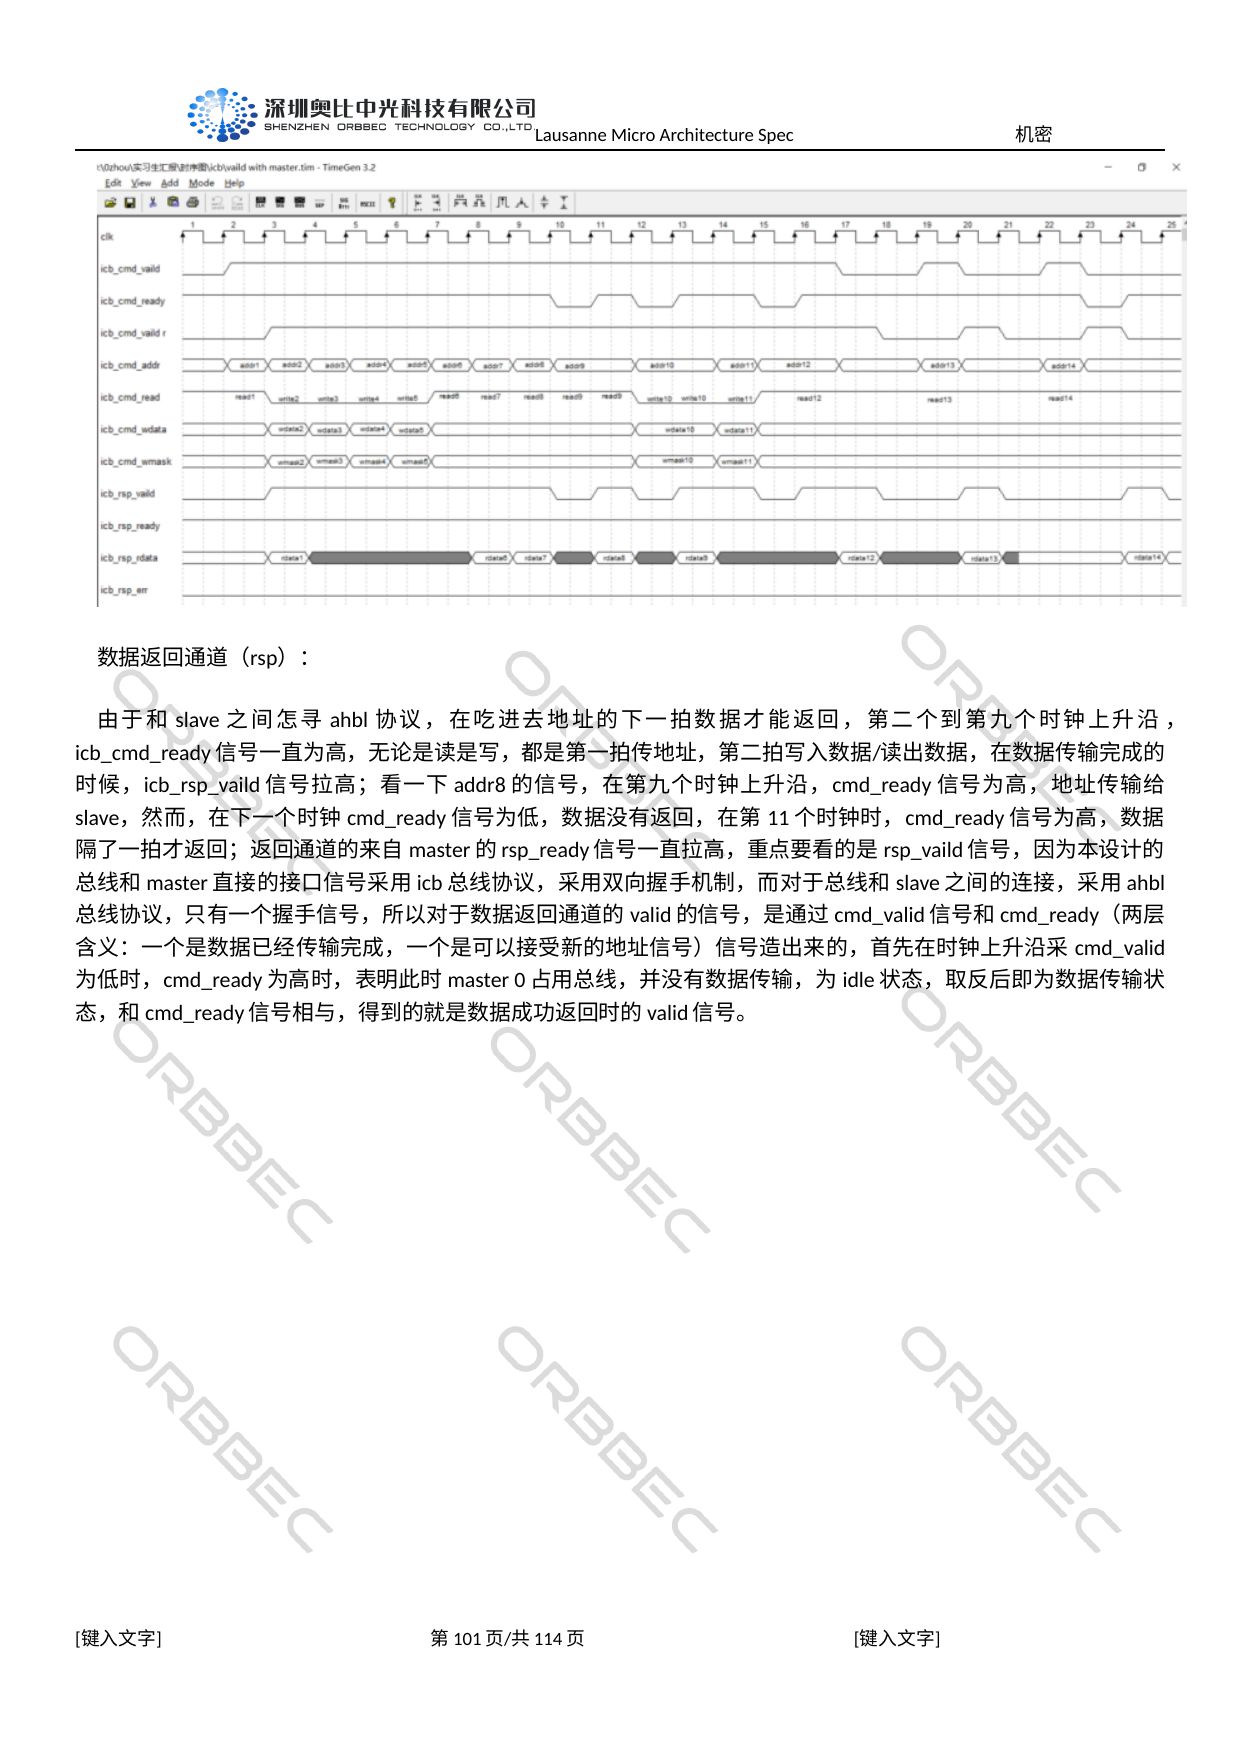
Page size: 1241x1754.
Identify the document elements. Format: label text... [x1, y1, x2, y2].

text 由于和slave之间怎寻ahbl协议，在吃进去地址的下一拍数据才能返回，第二个到第九个时钟上升沿，icb_cmd_ready信号一直为高，无论是读是写，都是第一拍传地址，第二拍写入数据/读出数据，在数据传输完成的时候，icb_rsp_vaild信号拉高；看一下addr8的信号，在第九个时钟上升沿，cmd_ready信号为高，地址传输给slave，然而，在下一个时钟cmd_ready信号为低，数据没有返回，在第11个时钟时，cmd_ready信号为高，数据隔了一拍才返回；返回通道的来自master的rsp_ready信号一直拉高，重点要看的是rsp_vaild信号，因为本设计的总线和master直接的接口信号采用icb总线协议，采用双向握手机制，而对于总线和slave之间的连接，采用ahbl总线协议，只有一个握手信号，所以对于数据返回通道的valid的信号，是通过cmd_valid信号和cmd_ready（两层含义：一个是数据已经传输完成，一个是可以接受新的地址信号）信号造出来的，首先在时钟上升沿采cmd_valid为低时，cmd_ready为高时，表明此时master 0占用总线，并没有数据传输，为idle状态，取反后即为数据传输状态，和cmd_ready信号相与，得到的就是数据成功返回时的valid信号。 [75, 702, 1165, 1027]
text 数据返回通道（rsp）： [75, 640, 1165, 672]
picture [45, 63, 1195, 1690]
